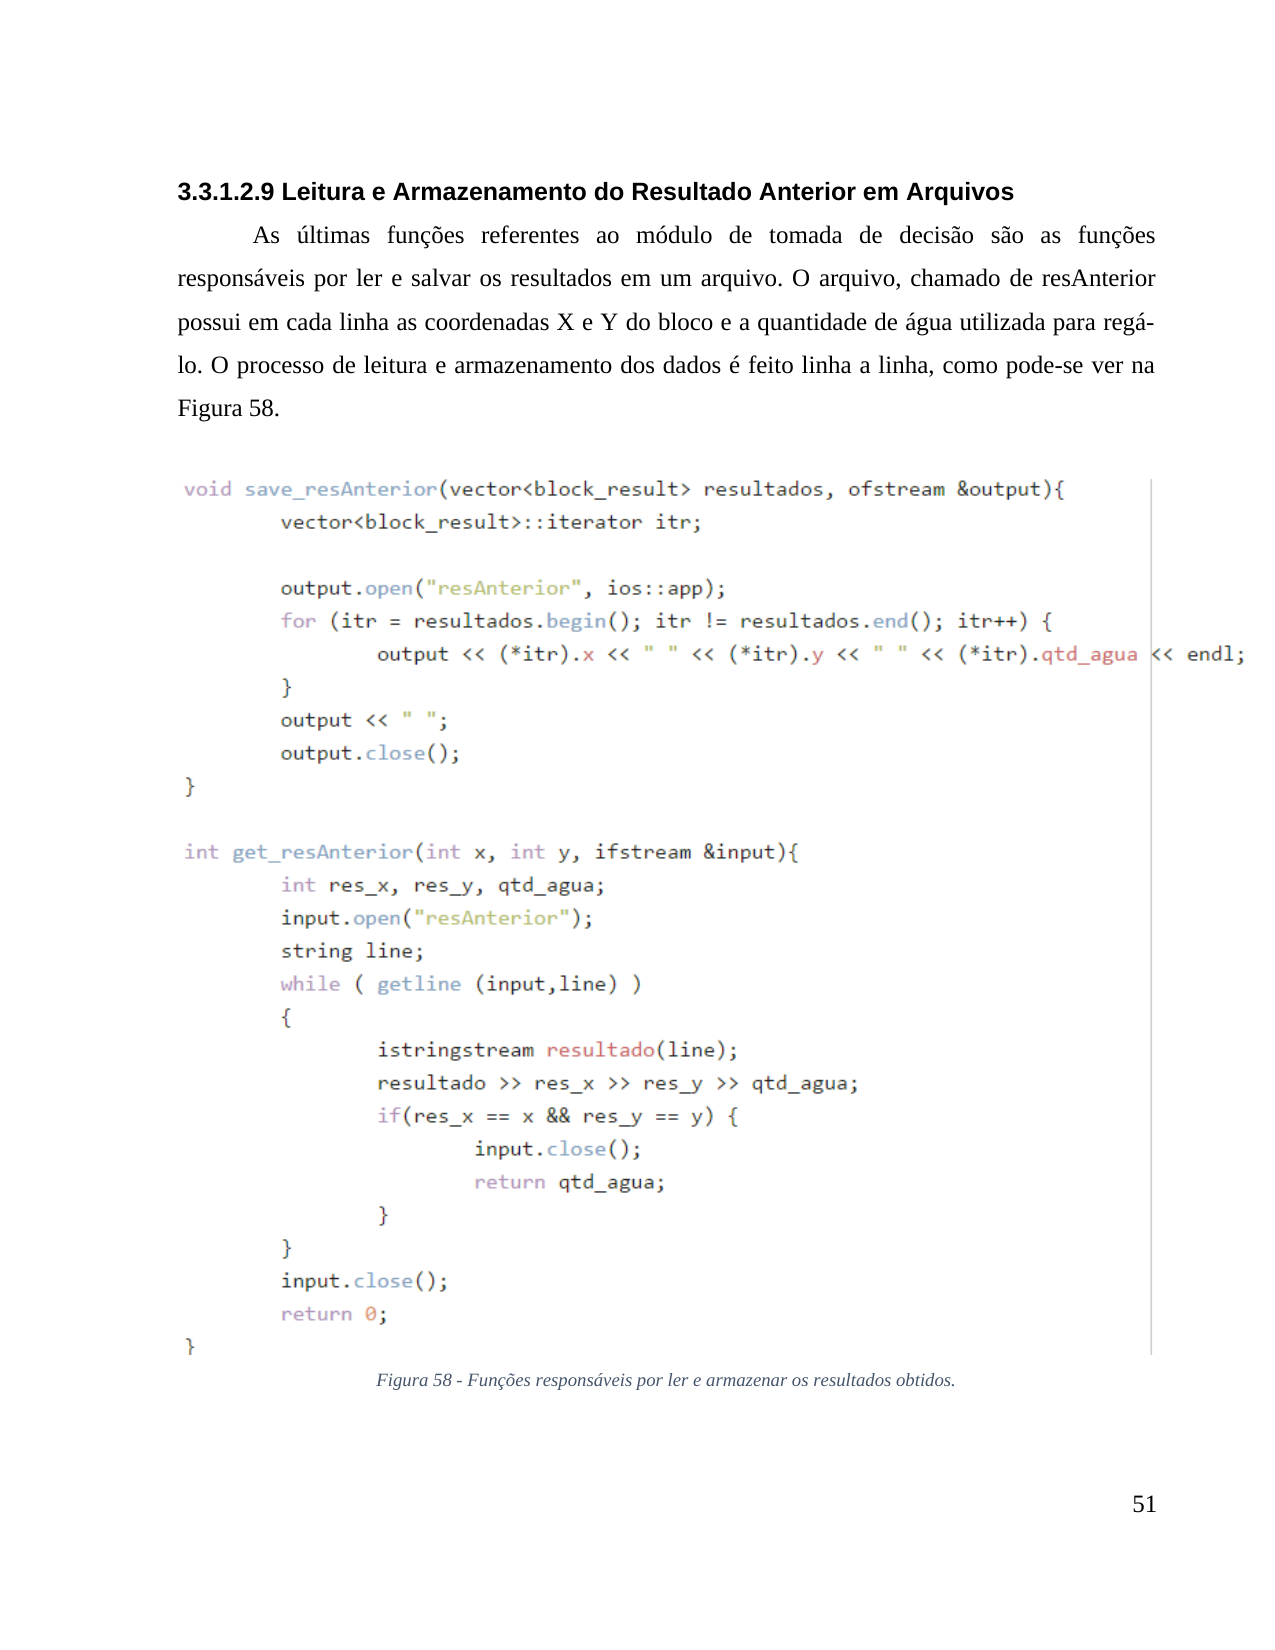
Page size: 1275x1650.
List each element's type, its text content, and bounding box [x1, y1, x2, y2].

picture [177, 479, 1273, 1355]
text 3.3.1.2.9 Leitura e Armazenamento do Resultado Anterior em Arquivos [177, 177, 1157, 206]
text Figura 58 - Funções responsáveis por ler e armazenar os resultados obtidos. [177, 1369, 1157, 1391]
text As últimas funções referentes ao módulo de tomada de decisão são as funções responsáveis por ler e salvar os resultados em um arquivo. O arquivo, chamado de resAnterior possui em cada linha as coordenadas X e Y do bloco e a quantidade de água utilizada para regá-lo. O processo de leitura e armazenamento dos dados é feito linha a linha, como pode-se ver na Figura 58. [177, 220, 1157, 422]
